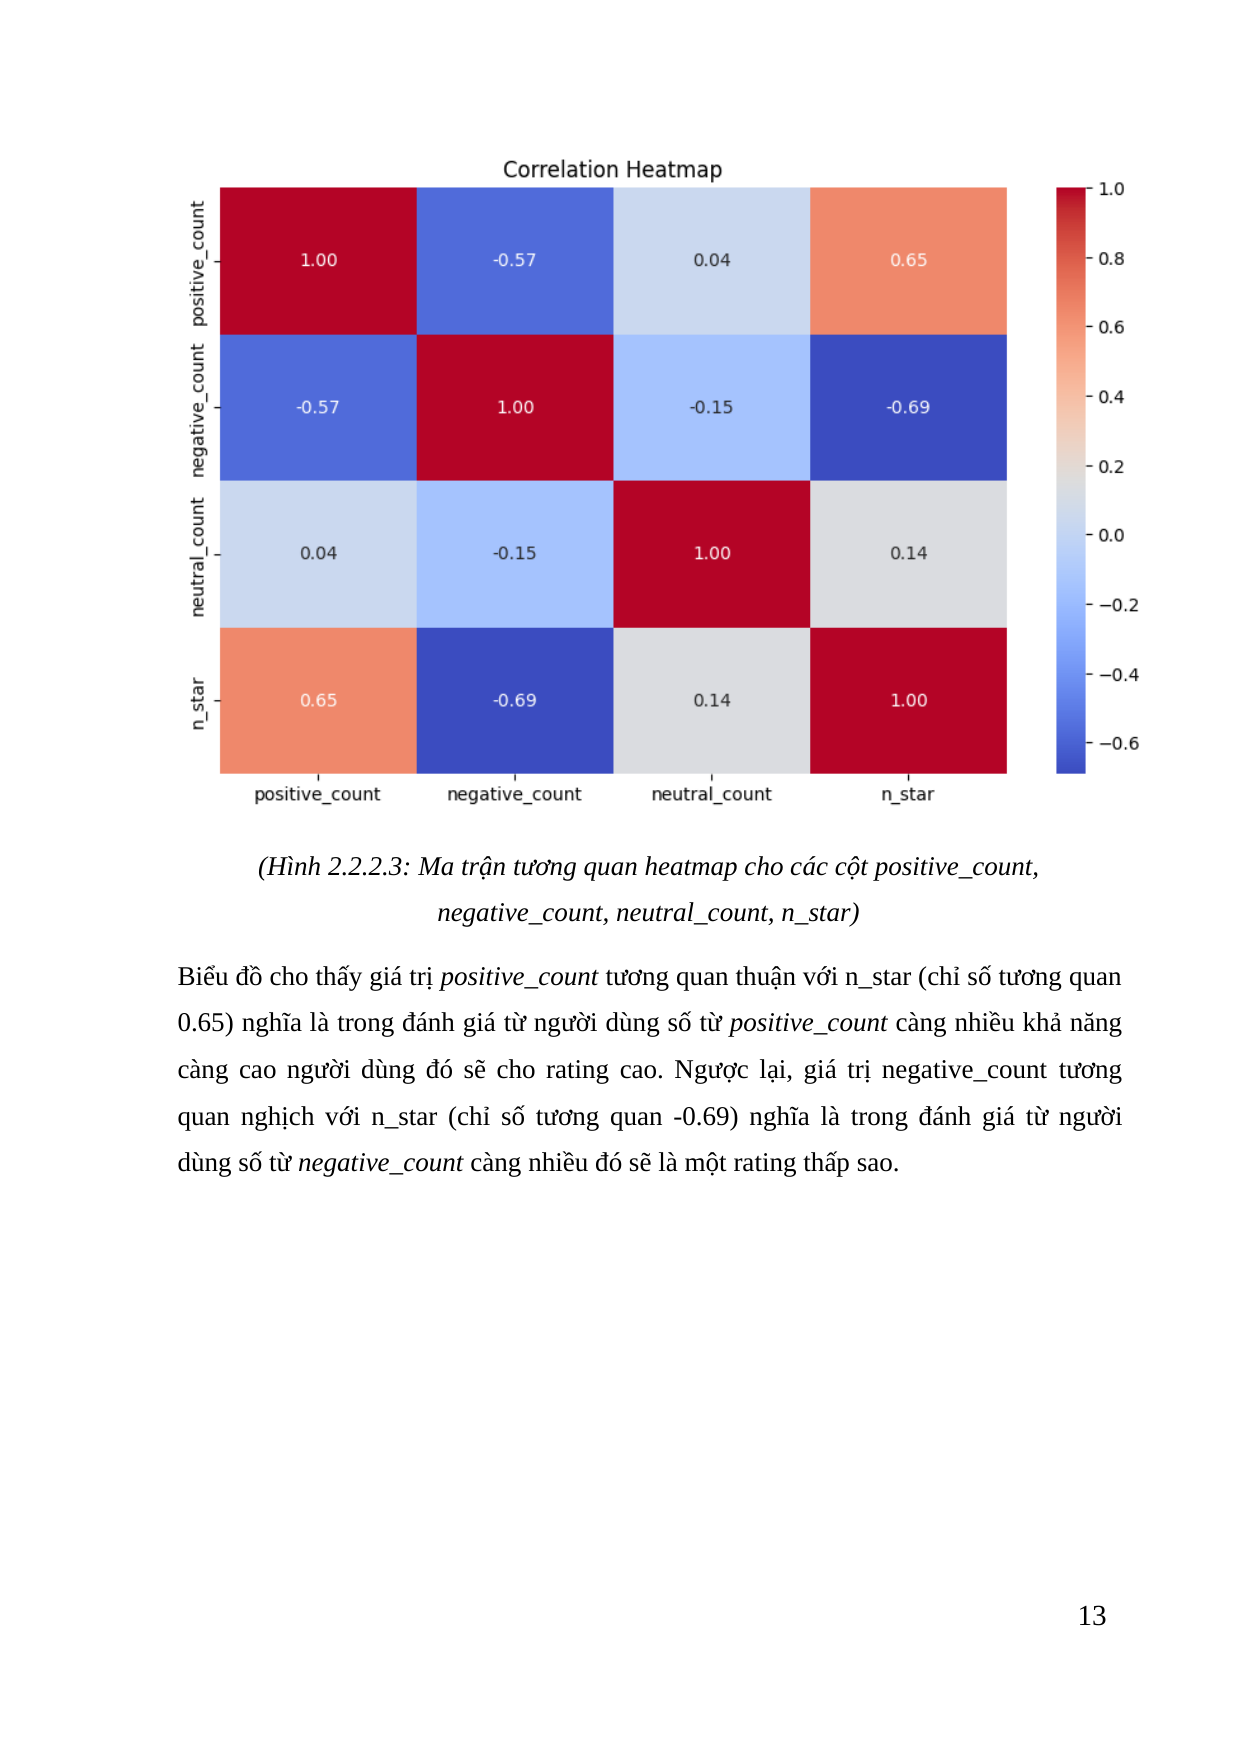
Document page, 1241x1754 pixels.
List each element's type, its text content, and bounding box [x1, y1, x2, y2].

text Biểu đồ cho thấy giá trị positive_count tương quan thuận với n_star (chỉ số tương quan 0.65) nghĩa là trong đánh giá từ người dùng số từ positive_count càng nhiều khả năng càng cao người dùng đó sẽ cho rating cao. Ngược lại, giá trị negative_count tương quan nghịch với n_star (chỉ số tương quan -0.69) nghĩa là trong đánh giá từ người dùng số từ negative_count càng nhiều đó sẽ là một rating thấp sao. [177, 960, 1122, 1178]
picture [177, 147, 1153, 817]
text (Hình 2.2.2.3: Ma trận tương quan heatmap cho các cột positive_count, negative_count, neutral_count, n_star) [177, 850, 1122, 928]
